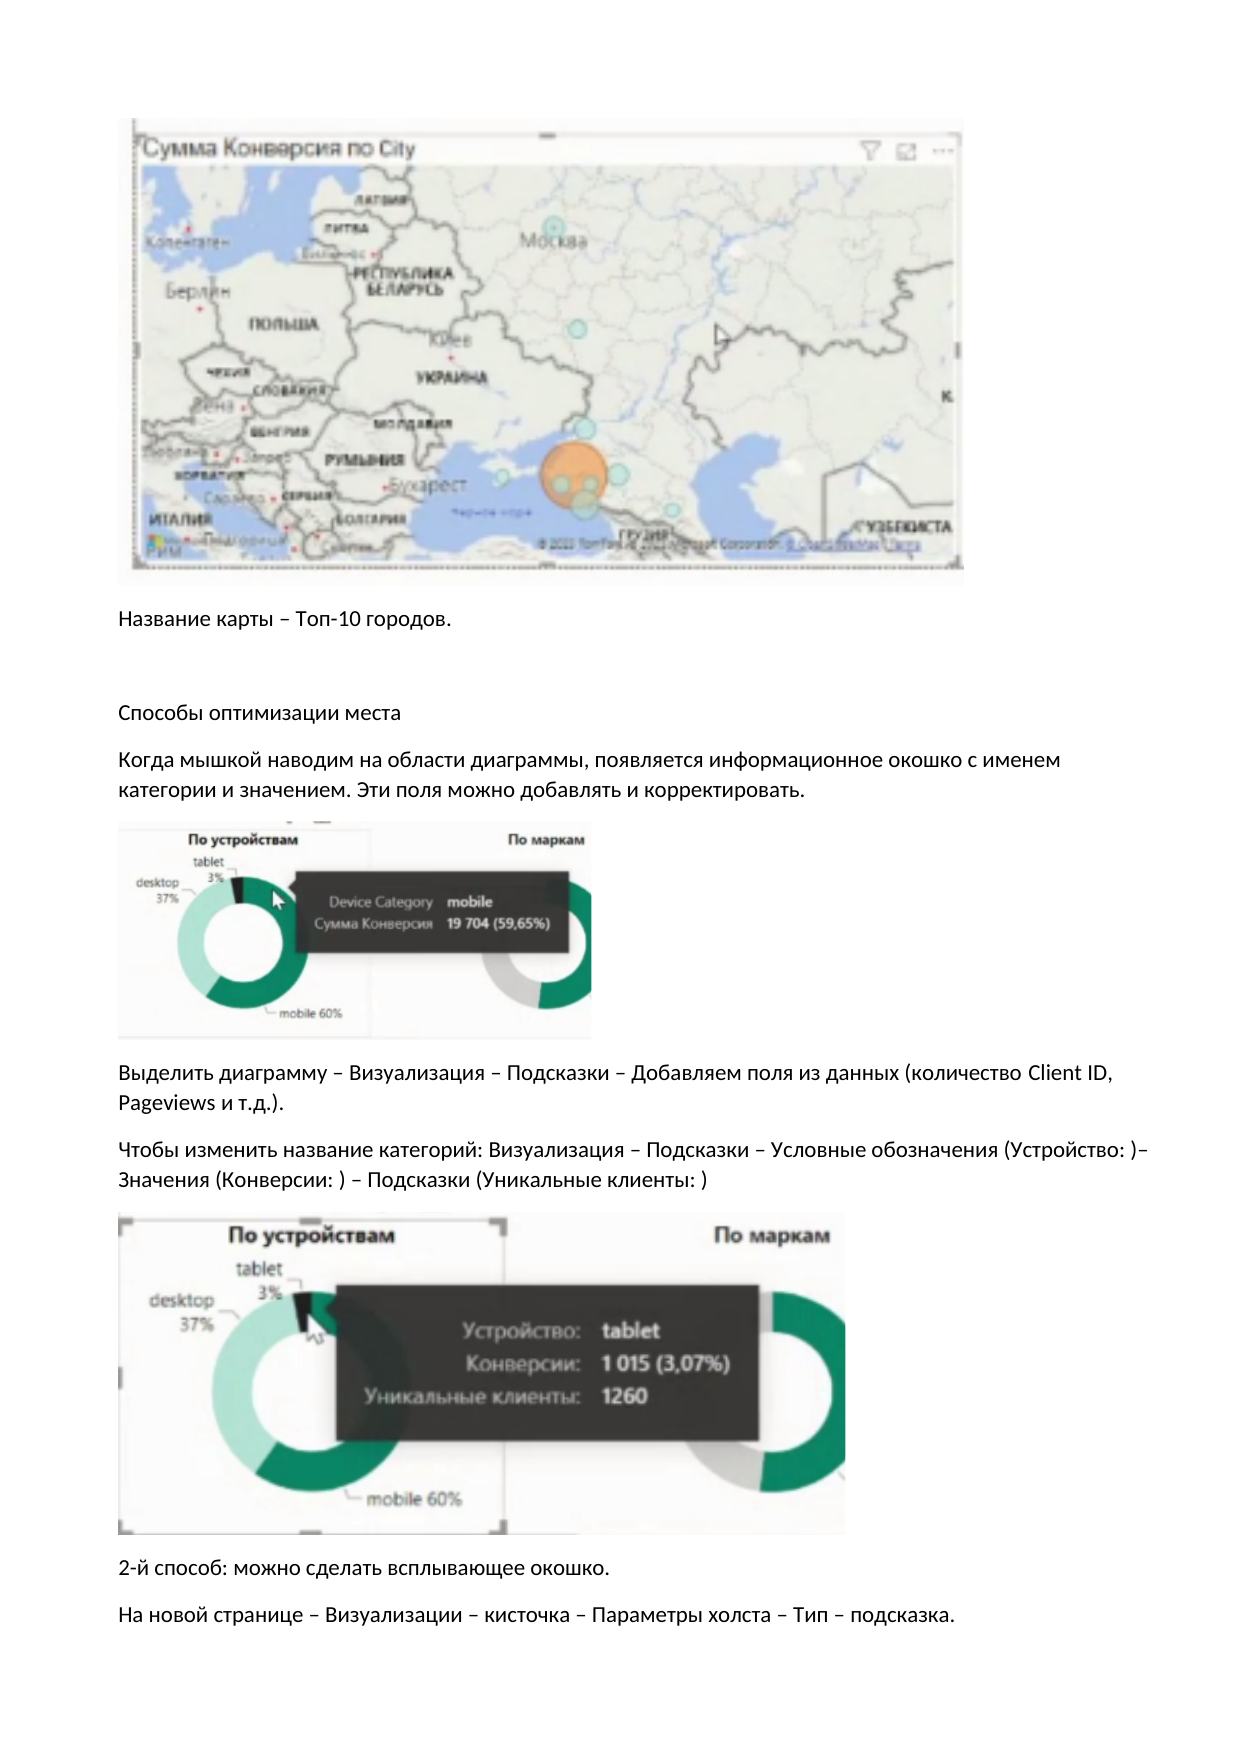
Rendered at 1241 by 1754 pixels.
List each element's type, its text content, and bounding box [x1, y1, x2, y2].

text На новой странице – Визуализации – кисточка – Параметры холста – Тип – подсказка. [118, 1600, 1152, 1628]
text Способы оптимизации места [118, 698, 1152, 726]
picture [118, 821, 592, 1040]
text Название карты – Топ-10 городов. [118, 604, 1152, 632]
text Выделить диаграмму – Визуализация – Подсказки – Добавляем поля из данных (количество Client ID, Pageviews и т.д.). [118, 1058, 1152, 1116]
text Когда мышкой наводим на области диаграммы, появляется информационное окошко с именем категории и значением. Эти поля можно добавлять и корректировать. [118, 745, 1152, 803]
picture [118, 1212, 846, 1535]
picture [118, 118, 964, 586]
text 2-й способ: можно сделать всплывающее окошко. [118, 1553, 1152, 1581]
text Чтобы изменить название категорий: Визуализация – Подсказки – Условные обозначения (Устройство: )– Значения (Конверсии: ) – Подсказки (Уникальные клиенты: ) [118, 1135, 1152, 1193]
